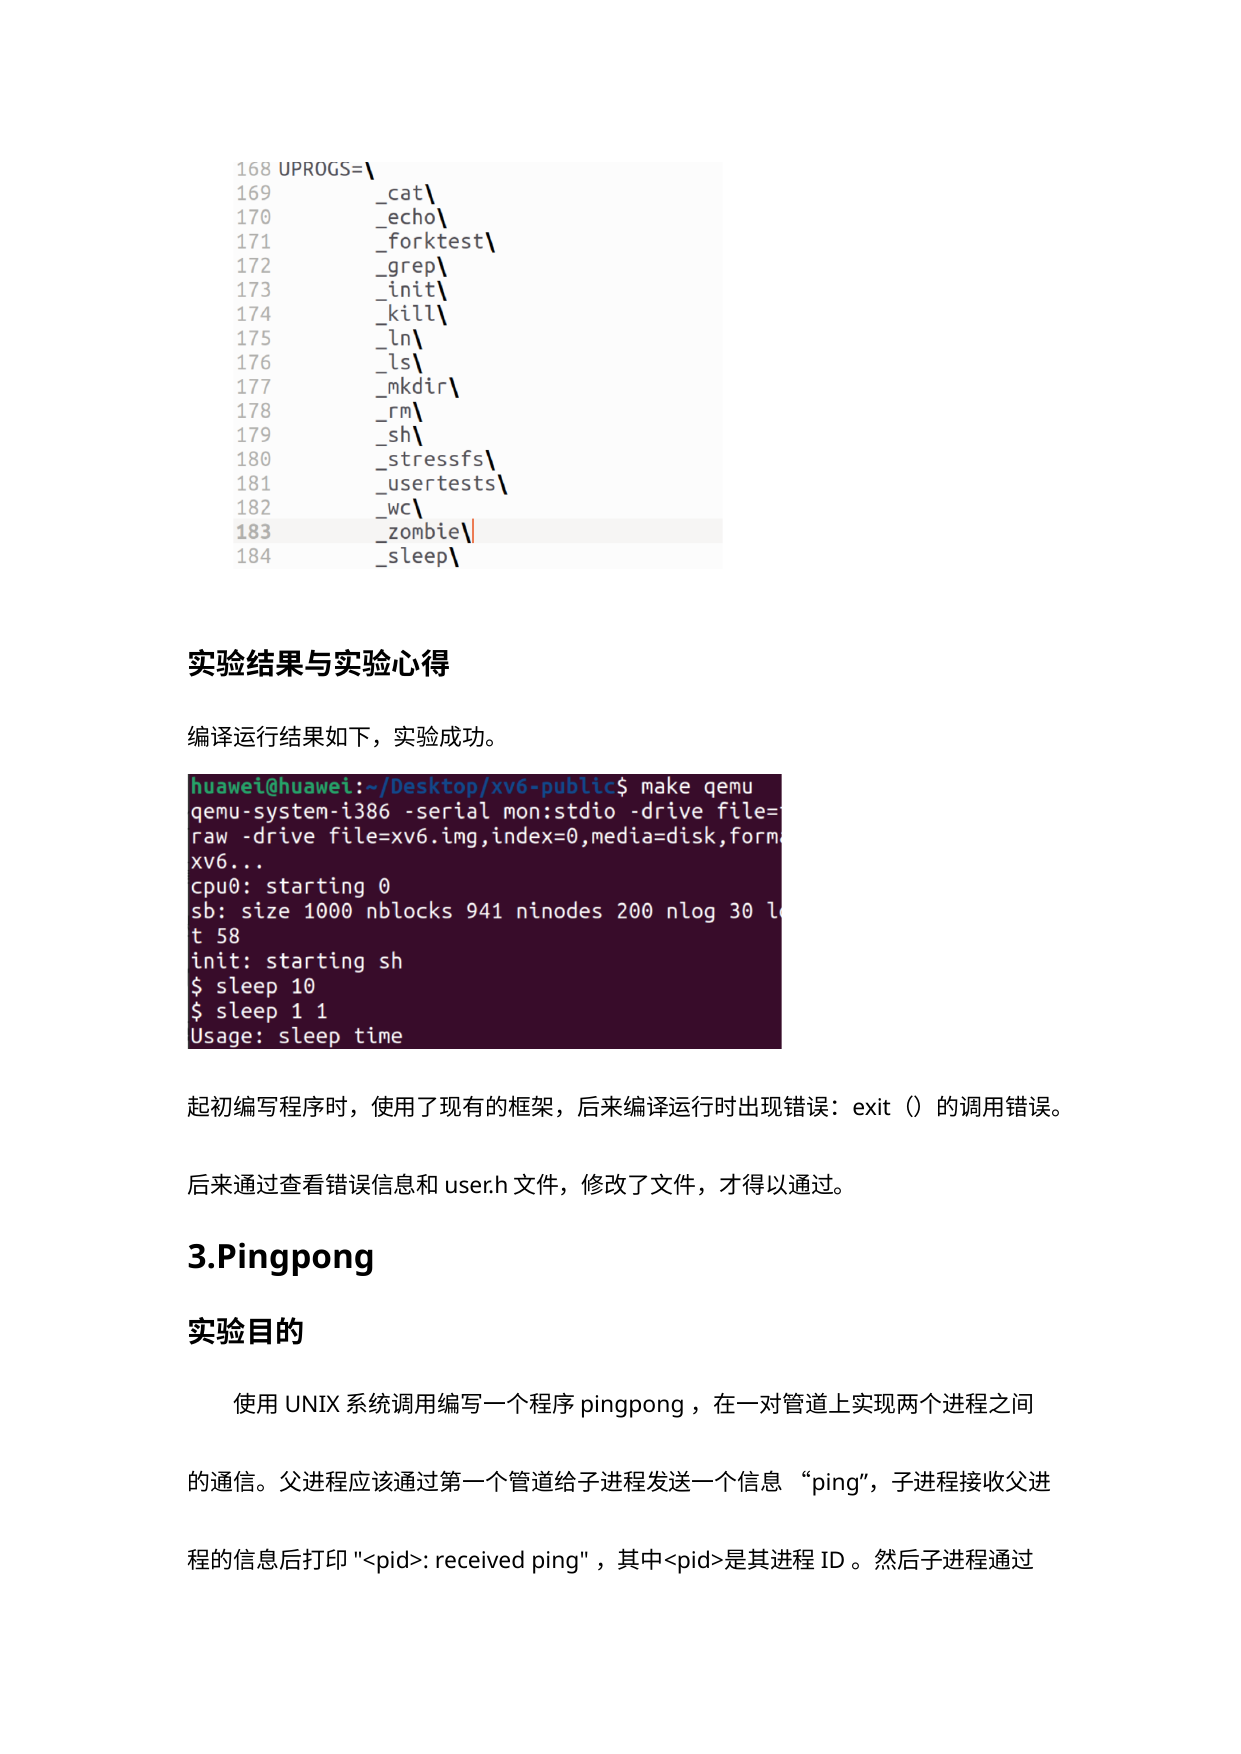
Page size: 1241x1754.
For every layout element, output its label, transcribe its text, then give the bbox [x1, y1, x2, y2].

text 编译运行结果如下，实验成功。 [187, 703, 1053, 768]
picture [187, 774, 782, 1049]
text 起初编写程序时，使用了现有的框架，后来编译运行时出现错误：exit（）的调用错误。后来通过查看错误信息和user.h文件，修改了文件，才得以通过。 [187, 1073, 1053, 1216]
text 实验目的 [187, 1297, 1053, 1362]
text 实验结果与实验心得 [187, 629, 1053, 694]
text 3.Pingpong [187, 1223, 1053, 1288]
picture [233, 162, 723, 569]
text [187, 1370, 1053, 1591]
